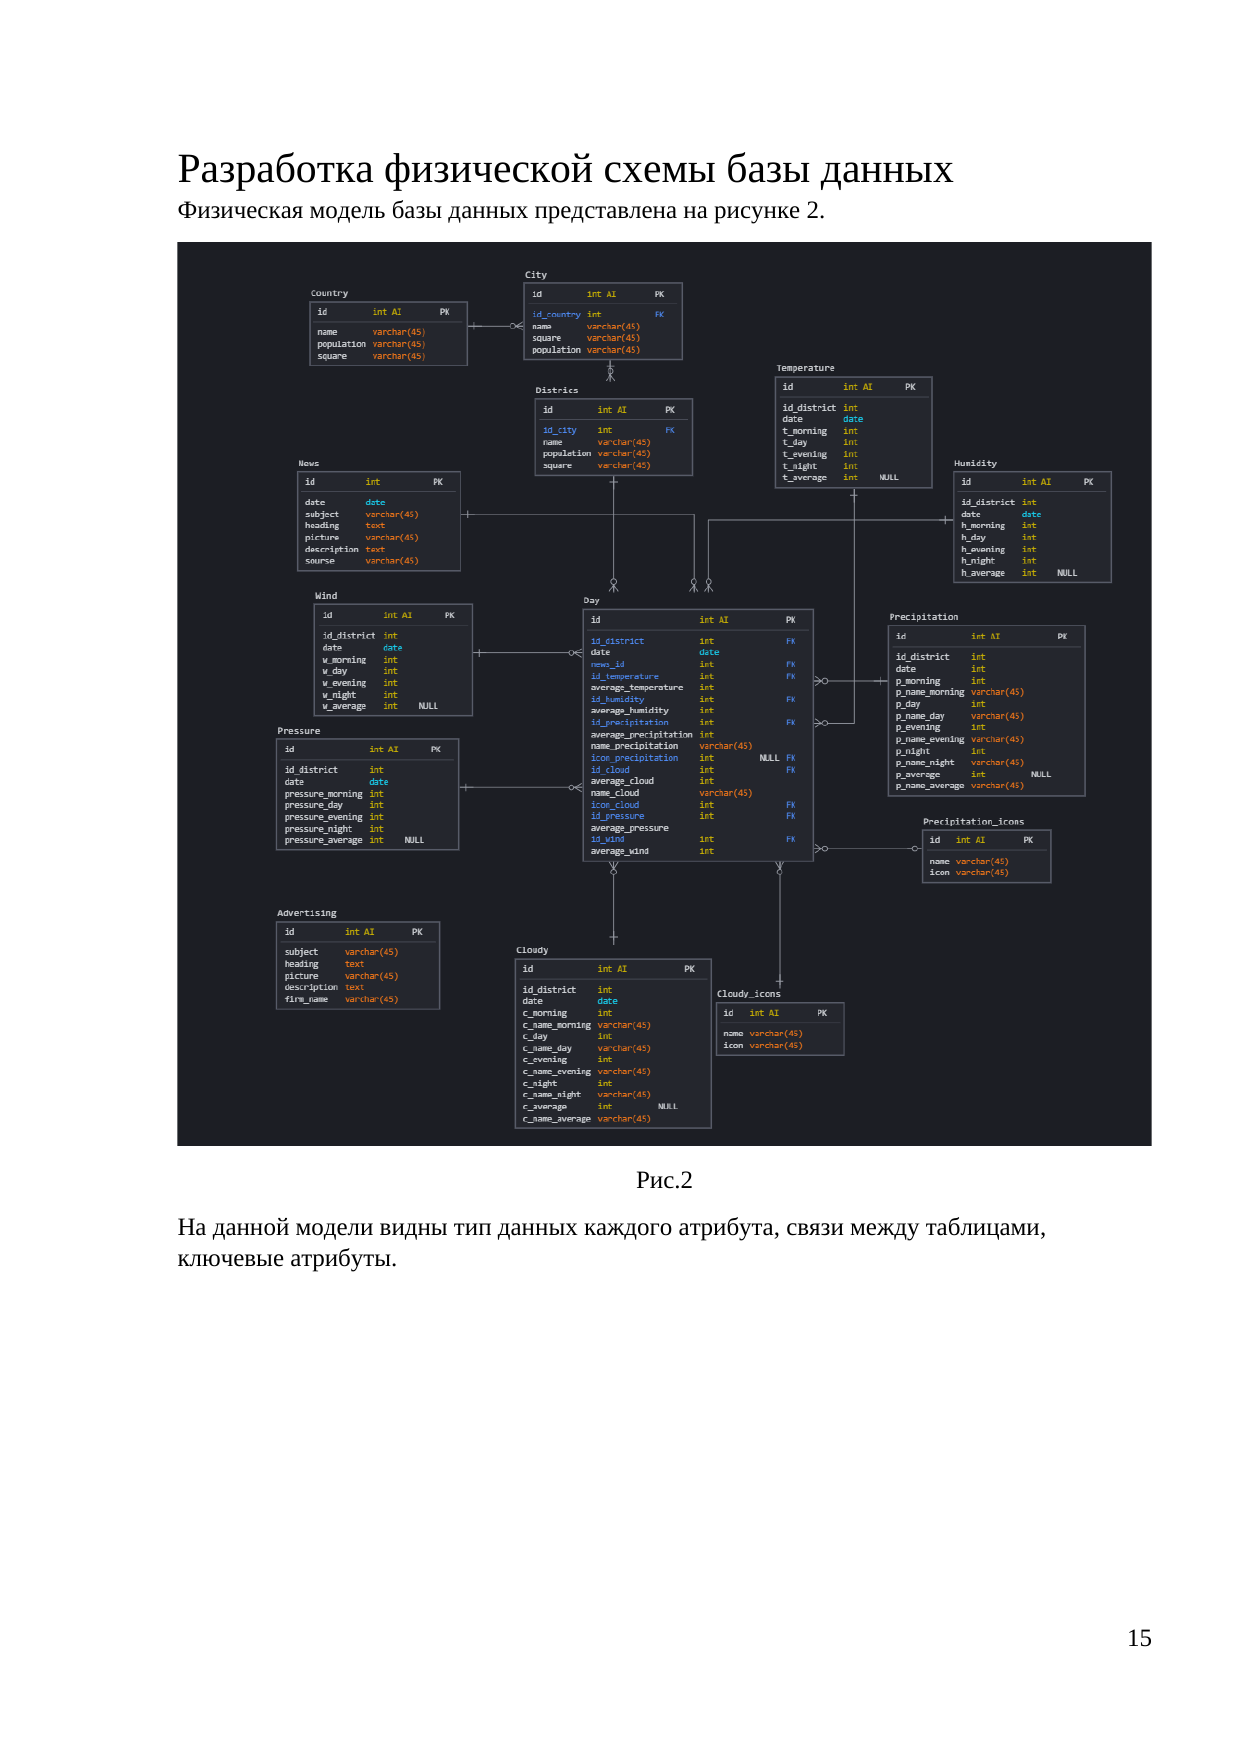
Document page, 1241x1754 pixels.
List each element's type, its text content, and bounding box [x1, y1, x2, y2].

text На данной модели видны тип данных каждого атрибута, связи между таблицами, ключевые атрибуты. [177, 1212, 1152, 1272]
text Рис.2 [177, 1165, 1152, 1193]
subtitle Разработка физической схемы базы данных [177, 143, 1152, 191]
picture [177, 242, 1152, 1146]
text Физическая модель базы данных представлена на рисунке 2. [177, 195, 1152, 223]
